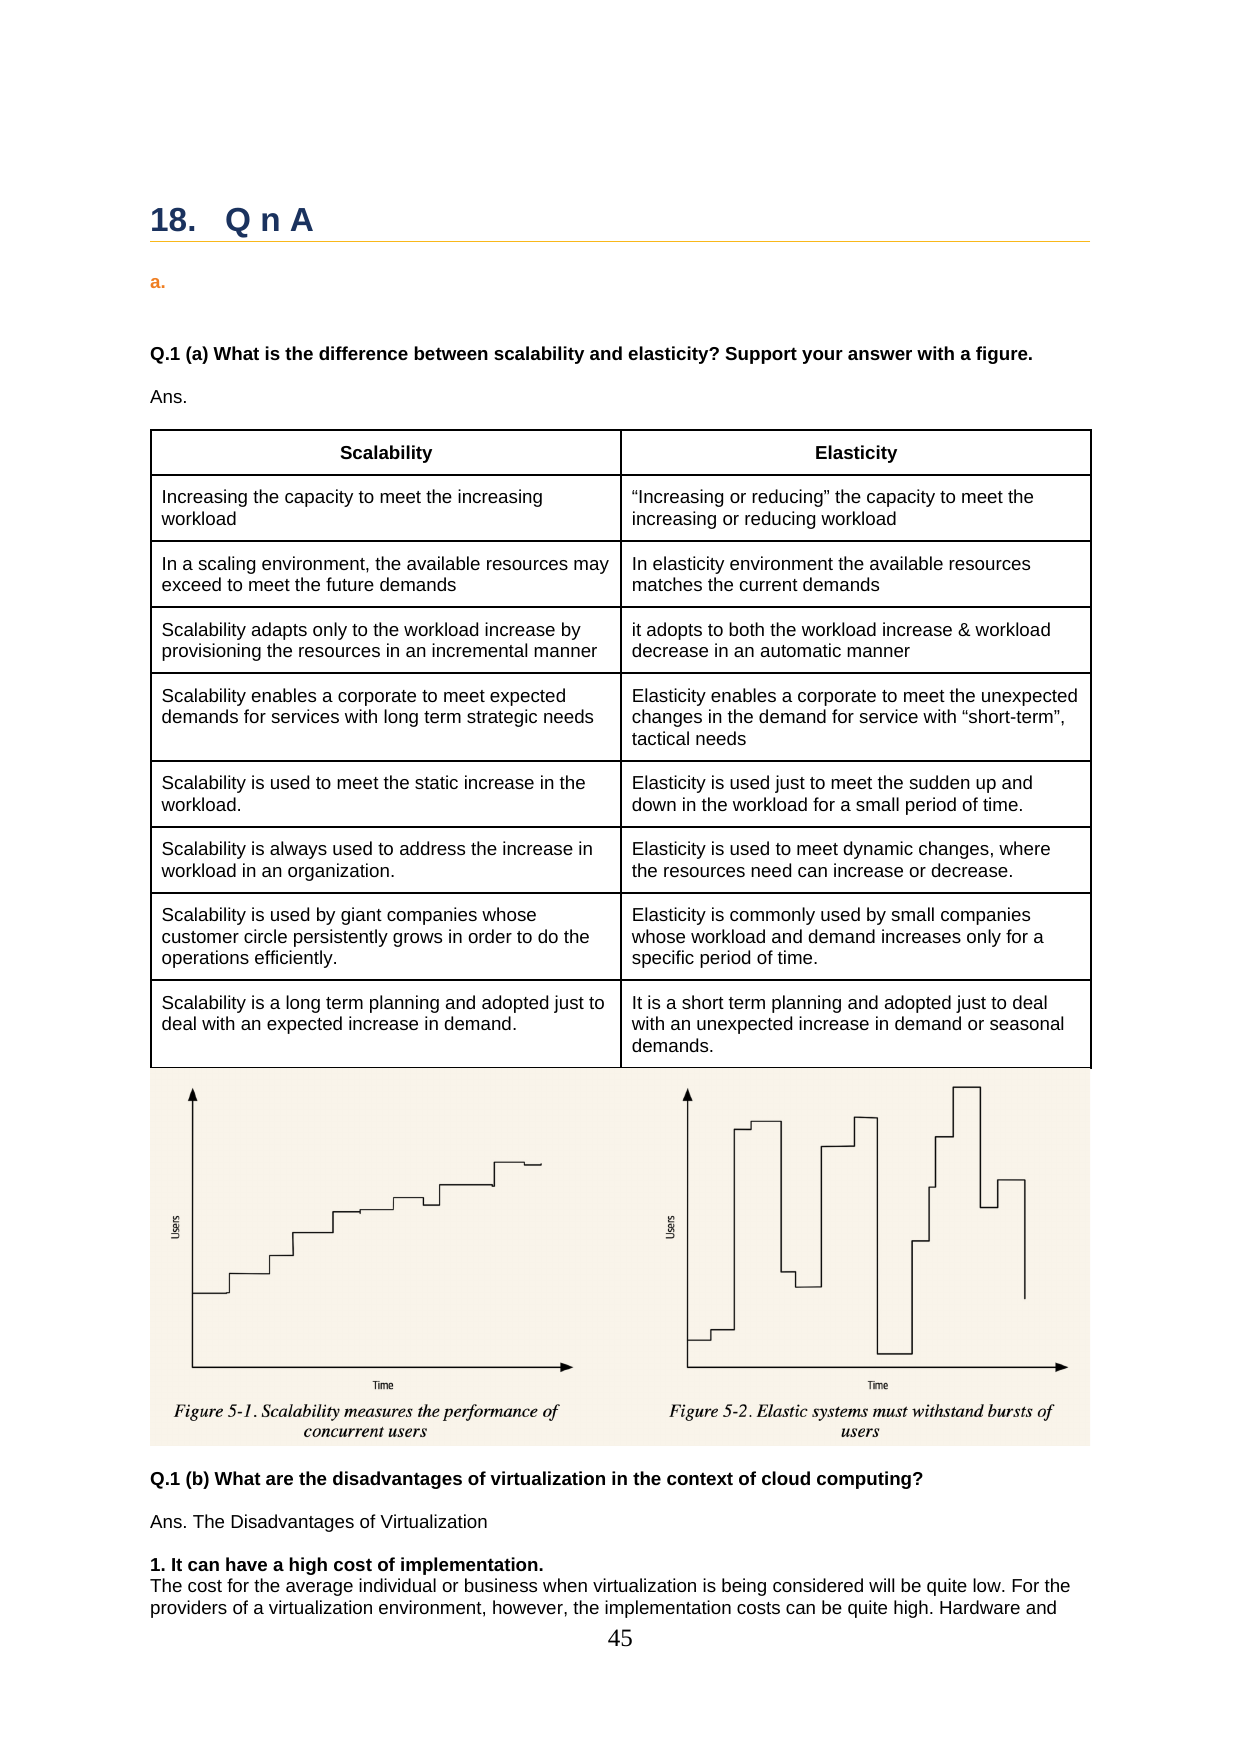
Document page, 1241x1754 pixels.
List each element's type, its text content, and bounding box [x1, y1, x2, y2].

table_cell In elasticity environment the available resources matches the current demands [622, 542, 1090, 606]
table_cell Scalability is used to meet the static increase in the workload. [152, 762, 620, 826]
table_cell Scalability is a long term planning and adopted just to deal with an expected increase in demand. [152, 981, 620, 1067]
table_cell It is a short term planning and adopted just to deal with an unexpected increase in demand or seasonal demands. [622, 981, 1090, 1067]
table_cell Elasticity is used just to meet the sudden up and down in the workload for a small period of time. [622, 762, 1090, 826]
table_cell “Increasing or reducing” the capacity to meet the increasing or reducing workload [622, 476, 1090, 540]
text Ans. The Disadvantages of Virtualization [150, 1511, 1090, 1532]
picture [150, 1068, 1091, 1446]
text 1. It can have a high cost of implementation. [150, 1554, 1090, 1575]
table_header Elasticity [622, 431, 1090, 474]
table_cell Increasing the capacity to meet the increasing workload [152, 476, 620, 540]
table_header Scalability [152, 431, 620, 474]
table_cell Elasticity is used to meet dynamic changes, where the resources need can increase or decrease. [622, 828, 1090, 892]
table_cell Scalability adapts only to the workload increase by provisioning the resources in an incremental manner [152, 608, 620, 672]
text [150, 1575, 1090, 1618]
text Q.1 (b) What are the disadvantages of virtualization in the context of cloud computing? [150, 1467, 1090, 1489]
subtitle Q n A [150, 200, 1090, 241]
table_cell Elasticity enables a corporate to meet the unexpected changes in the demand for service with “short-term”, tactical needs [622, 674, 1090, 759]
table_cell Scalability is always used to address the increase in workload in an organization. [152, 828, 620, 892]
text Ans. [150, 386, 1090, 408]
table_cell it adopts to both the workload increase & workload decrease in an automatic manner [622, 608, 1090, 672]
table_cell Scalability enables a corporate to meet expected demands for services with long term strategic needs [152, 674, 620, 759]
text Q.1 (a) What is the difference between scalability and elasticity? Support your answer with a figure. [150, 343, 1090, 364]
table_cell Scalability is used by giant companies whose customer circle persistently grows in order to do the operations efficiently. [152, 894, 620, 979]
table_cell In a scaling environment, the available resources may exceed to meet the future demands [152, 542, 620, 606]
table_cell Elasticity is commonly used by small companies whose workload and demand increases only for a specific period of time. [622, 894, 1090, 979]
